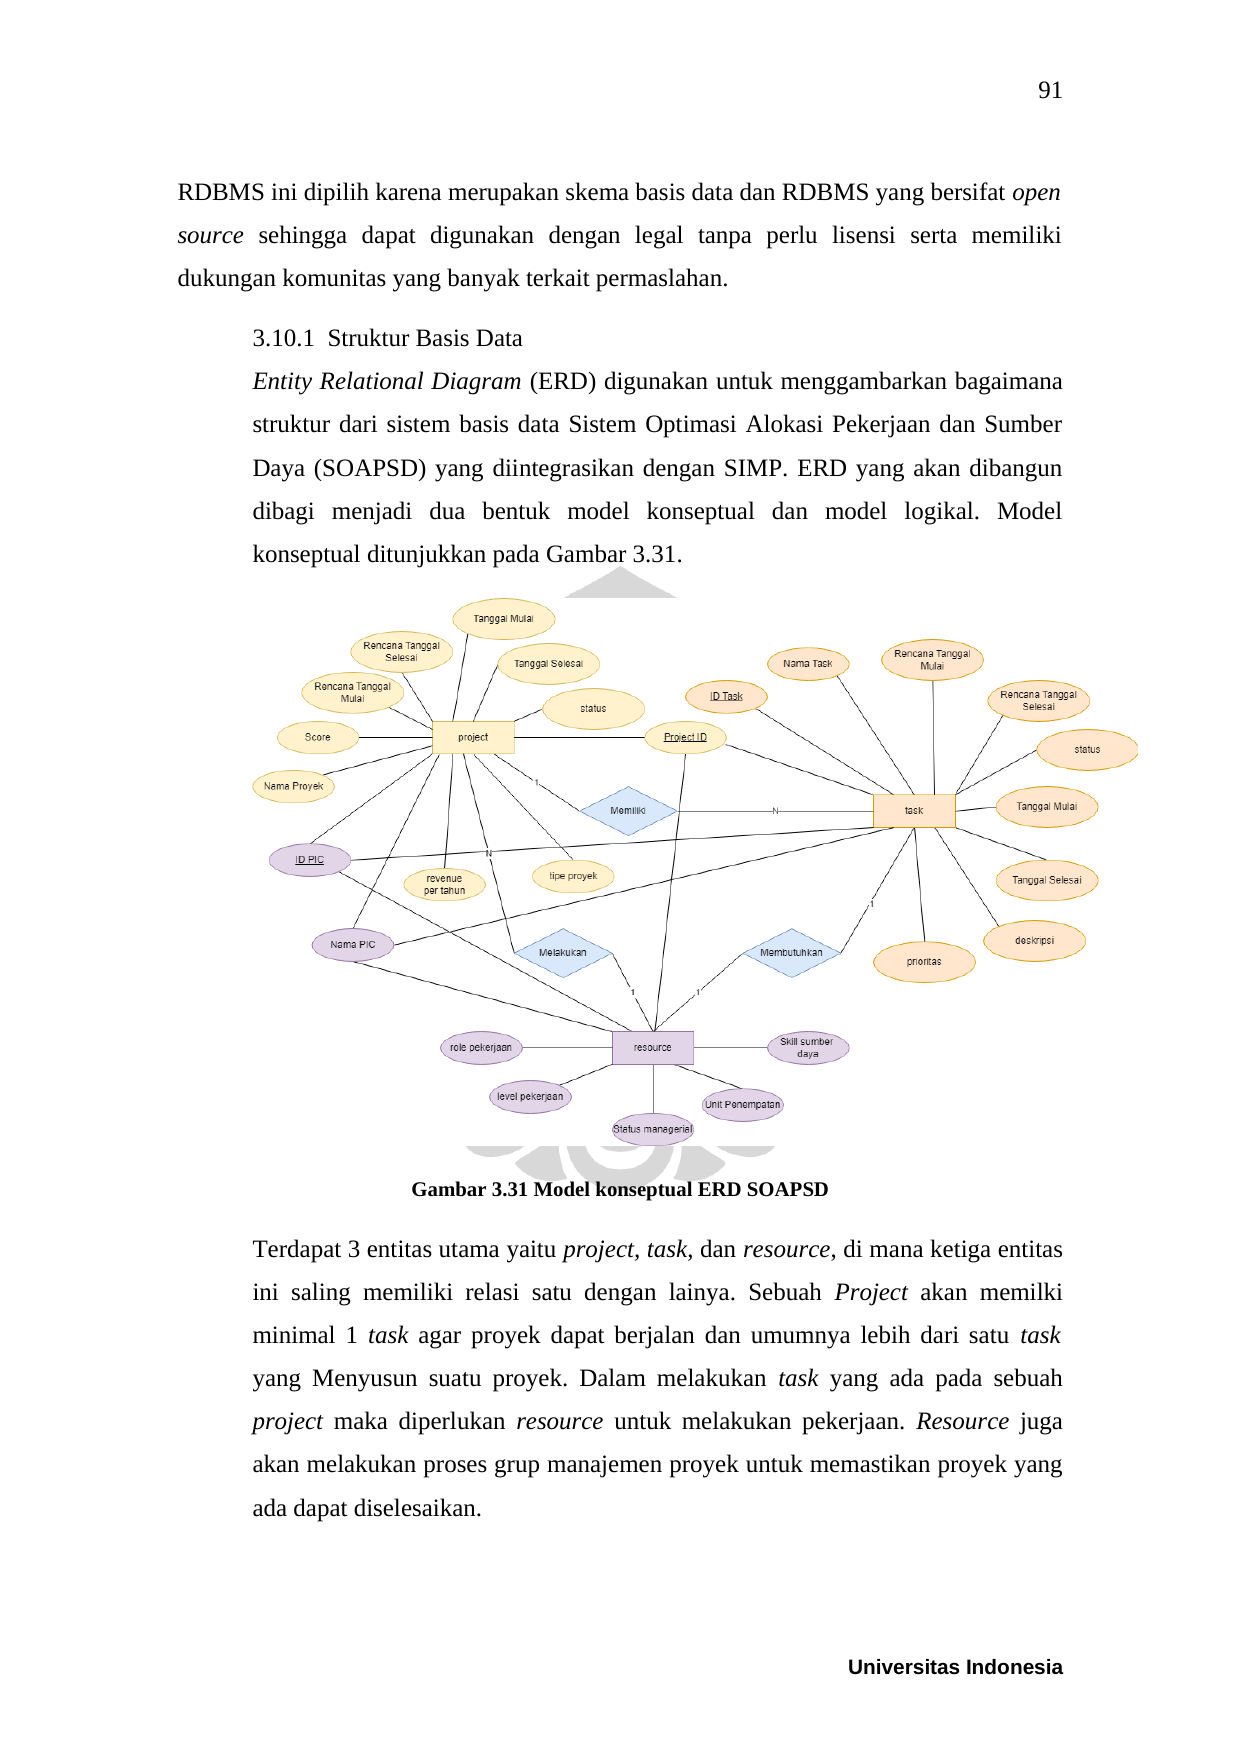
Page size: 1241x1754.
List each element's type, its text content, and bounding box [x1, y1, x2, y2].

text Gambar . Model konseptual ERD SOAPSD [177, 1177, 1063, 1201]
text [177, 177, 1063, 292]
picture [252, 598, 1138, 1146]
text Terdapat 3 entitas utama yaitu project, task, dan resource, di mana ketiga entitas ini saling memiliki relasi satu dengan lainya. Sebuah Project akan memilki minimal 1 task agar proyek dapat berjalan dan umumnya lebih dari satu task yang Menyusun suatu proyek. Dalam melakukan task yang ada pada sebuah project maka diperlukan resource untuk melakukan pekerjaan. Resource juga akan melakukan proses grup manajemen proyek untuk memastikan proyek yang ada dapat diselesaikan. [252, 1234, 1063, 1521]
subtitle Struktur Basis Data [252, 323, 1063, 352]
